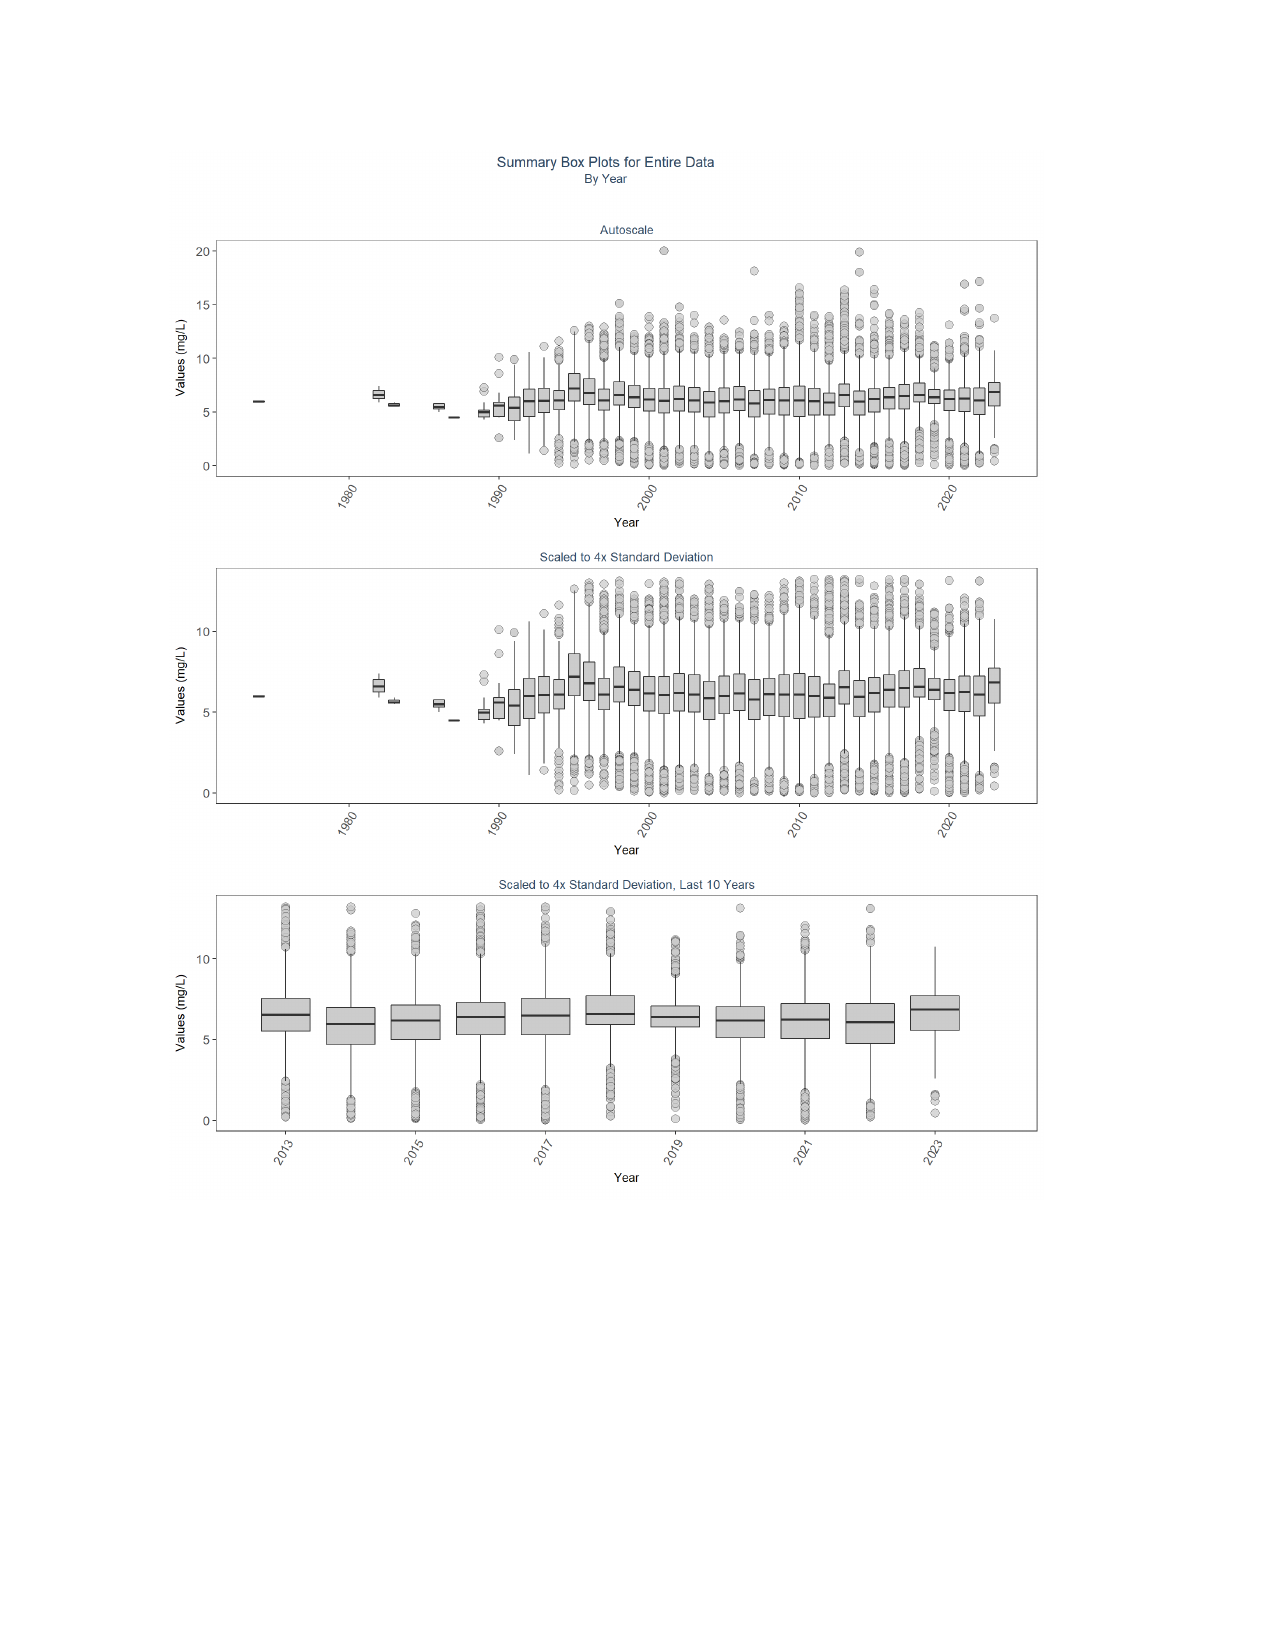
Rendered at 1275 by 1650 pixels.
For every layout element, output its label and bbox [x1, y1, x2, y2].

picture [168, 150, 1044, 1200]
